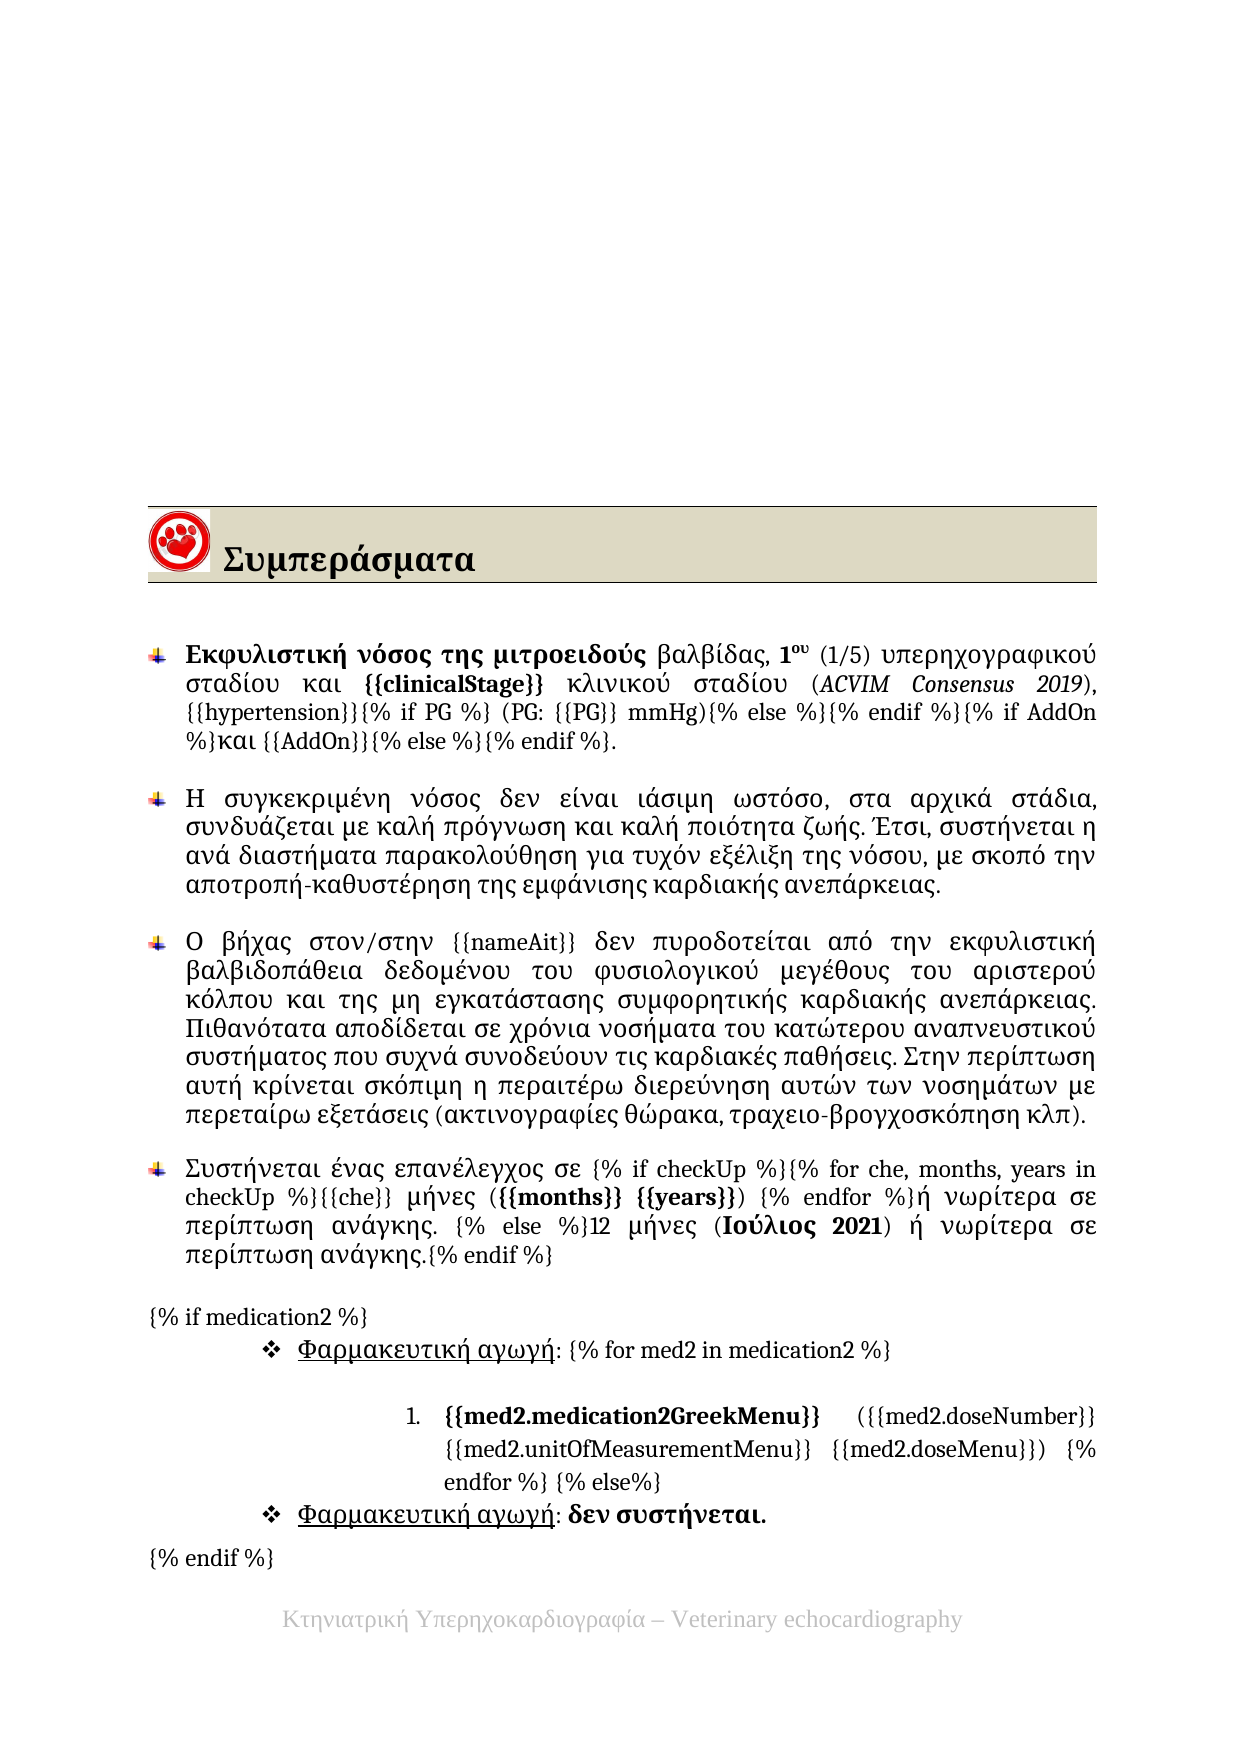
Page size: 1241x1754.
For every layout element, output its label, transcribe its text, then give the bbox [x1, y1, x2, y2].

text {% if medication2 %} [148, 1303, 1097, 1331]
list Φαρμακευτική αγωγή: δεν συστήνεται. [260, 1501, 1097, 1529]
list {{med2.medication2GreekMenu}} ({{med2.doseNumber}} {{med2.unitOfMeasurementMenu}} {{med2.doseMenu}}) {% endfor %} {% else%} [406, 1402, 1097, 1496]
picture [148, 646, 166, 664]
picture [148, 790, 166, 807]
list Ο βήχας στον/στην {{nameAit}} δεν πυροδοτείται από την εκφυλιστική βαλβιδοπάθεια δεδομένου του φυσιολογικού μεγέθους του αριστερού κόλπου και της μη εγκατάστασης συμφορητικής καρδιακής ανεπάρκειας. Πιθανότατα αποδίδεται σε χρόνια νοσήματα του κατώτερου αναπνευστικού συστήματος που συχνά συνοδεύουν τις καρδιακές παθήσεις. Στην περίπτωση αυτή κρίνεται σκόπιμη η περαιτέρω διερεύνηση αυτών των νοσημάτων με περεταίρω εξετάσεις (ακτινογραφίες θώρακα, τραχειο-βρογχοσκόπηση κλπ). [148, 928, 1097, 1129]
list Συστήνεται ένας επανέλεγχος σε {% if checkUp %}{% for che, months, years in checkUp %}{{che}} μήνες ({{months}} {{years}}) {% endfor %}ή νωρίτερα σε περίπτωση ανάγκης. {% else %}12 μήνες (Ιούλιος 2021) ή νωρίτερα σε περίπτωση ανάγκης.{% endif %} [148, 1154, 1097, 1269]
picture [148, 934, 166, 951]
list Φαρμακευτική αγωγή: {% for med2 in medication2 %} [260, 1336, 1097, 1364]
subtitle Συμπεράσματα [148, 507, 1097, 582]
picture [148, 1160, 166, 1177]
text {% endif %} [148, 1544, 1097, 1573]
list Η συγκεκριμένη νόσος δεν είναι ιάσιμη ωστόσο, στα αρχικά στάδια, συνδυάζεται με καλή πρόγνωση και καλή ποιότητα ζωής. Έτσι, συστήνεται η ανά διαστήματα παρακολούθηση για τυχόν εξέλιξη της νόσου, με σκοπό την αποτροπή-καθυστέρηση της εμφάνισης καρδιακής ανεπάρκειας. [148, 784, 1097, 899]
picture [147, 509, 211, 572]
list Εκφυλιστική νόσος της μιτροειδούς βαλβίδας, 1ου (1/5) υπερηχογραφικού σταδίου και {{clinicalStage}} κλινικού σταδίου (ACVIM Consensus 2019), {{hypertension}}{% if PG %} (PG: {{PG}} mmHg){% else %}{% endif %}{% if AddOn %}και {{AddOn}}{% else %}{% endif %}. [148, 641, 1097, 756]
